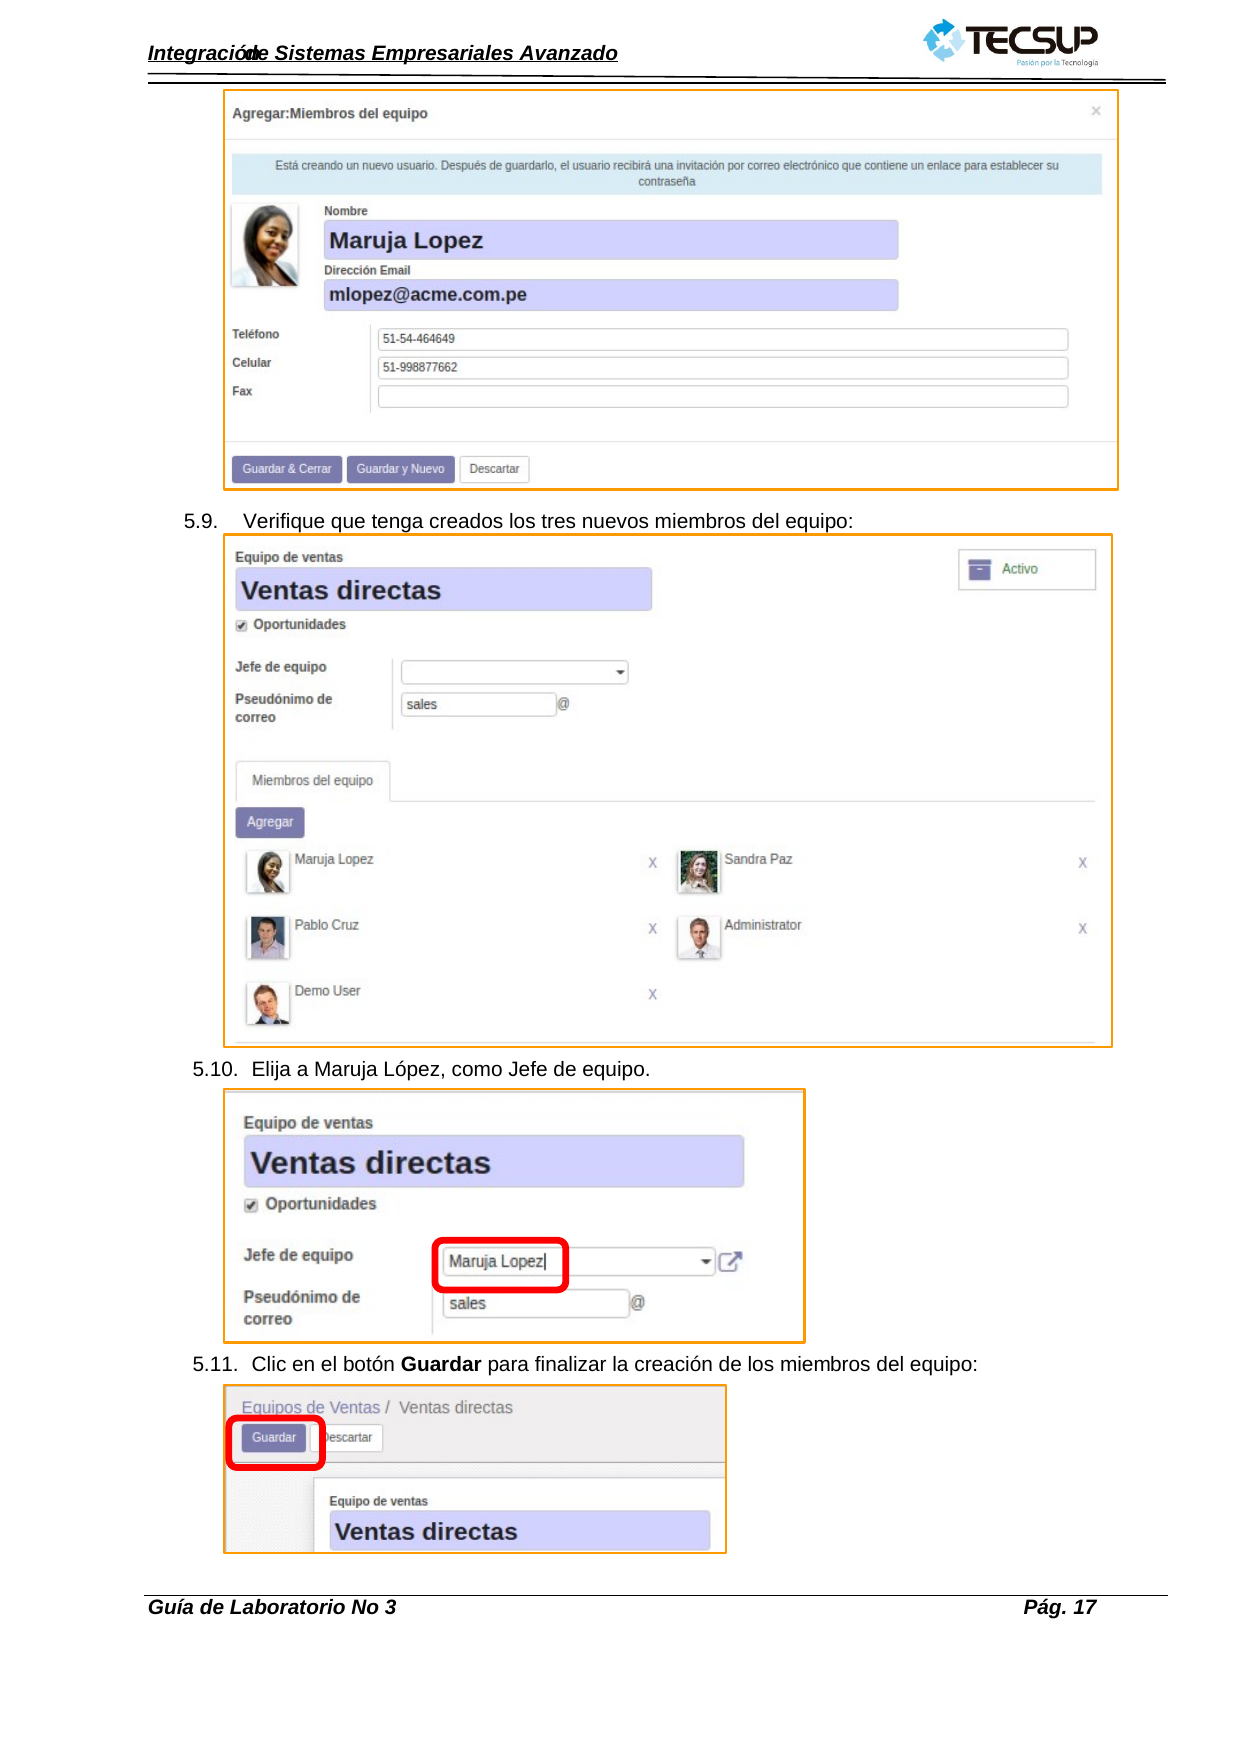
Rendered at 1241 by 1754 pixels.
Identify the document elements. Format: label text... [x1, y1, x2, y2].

picture [225, 1386, 725, 1552]
picture [922, 18, 1102, 69]
picture [225, 536, 1111, 1046]
picture [225, 91, 1117, 488]
list Verifique que tenga creados los tres nuevos miembros del equipo: [183, 509, 1165, 533]
picture [233, 1422, 319, 1464]
picture [225, 1090, 803, 1341]
